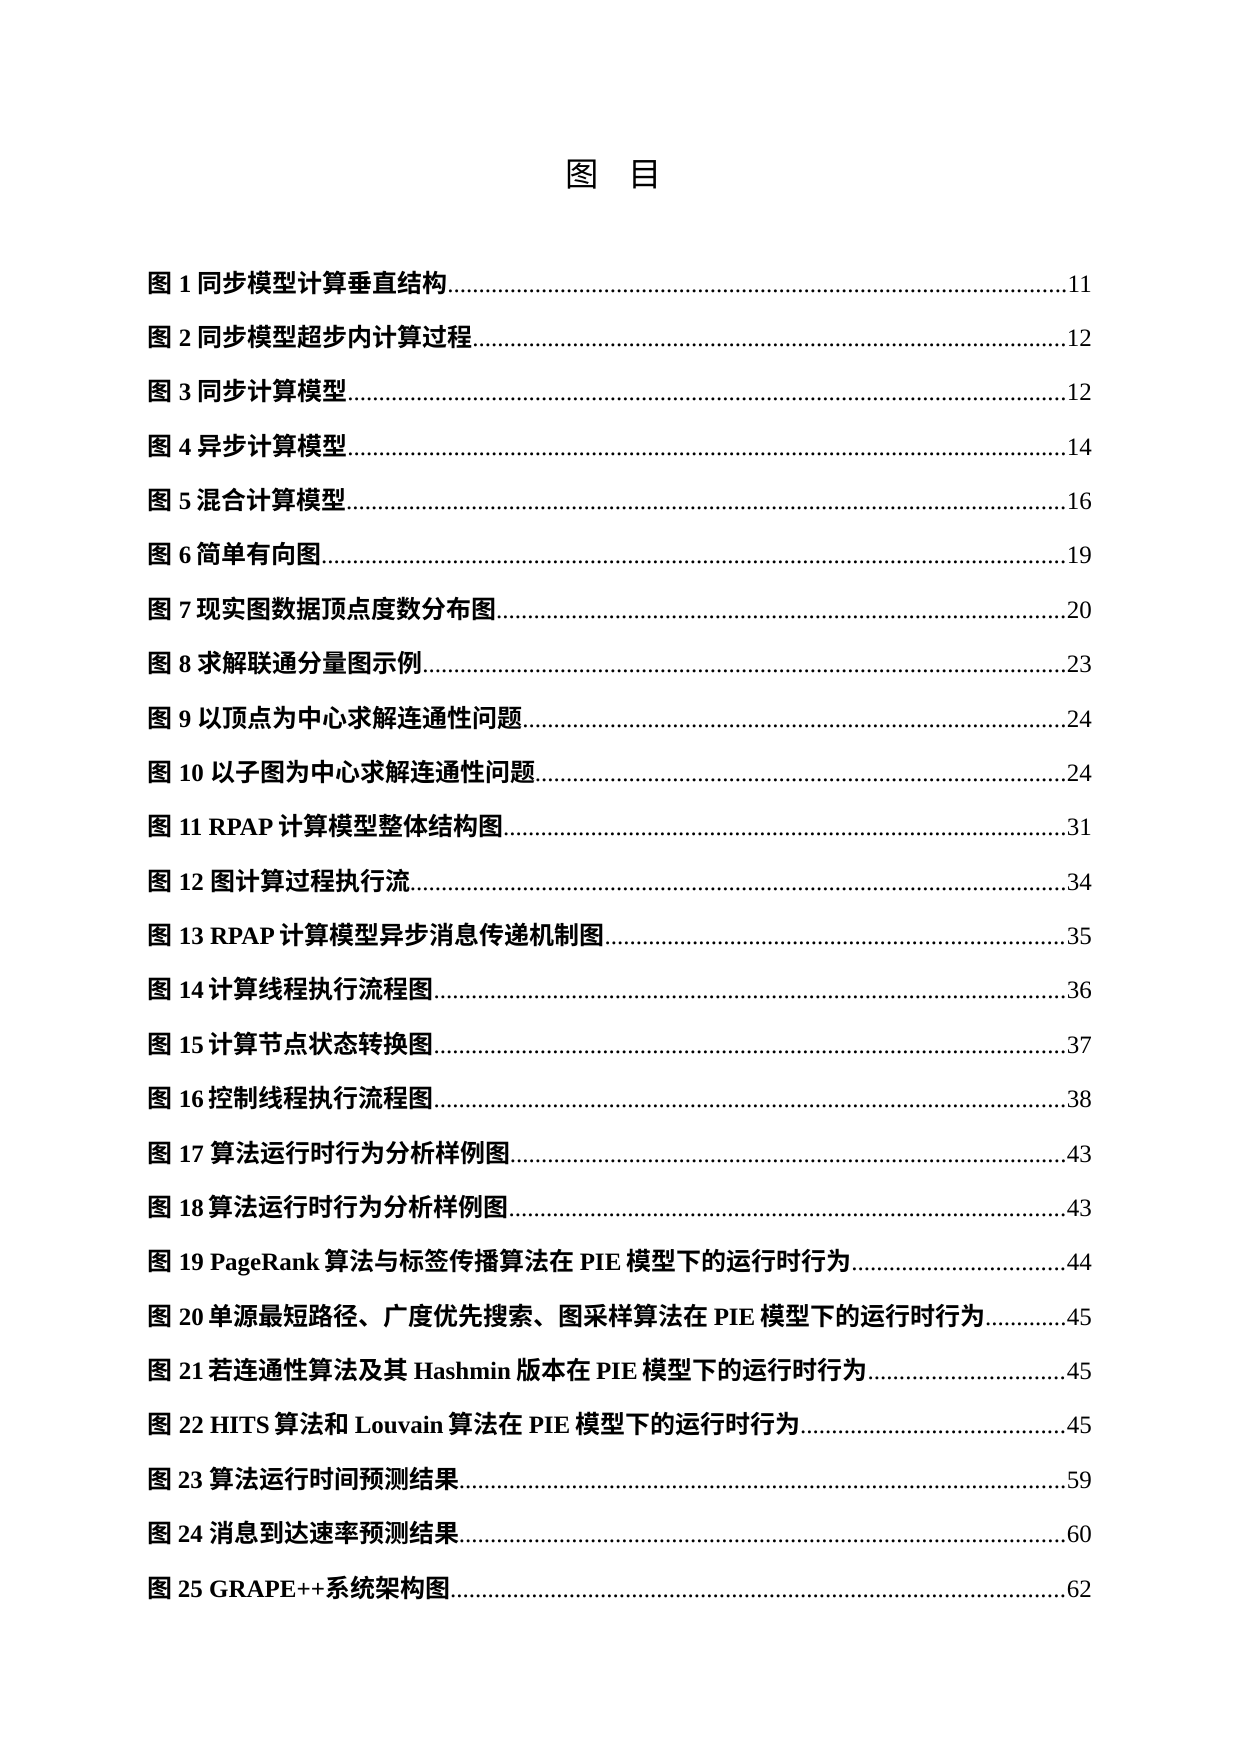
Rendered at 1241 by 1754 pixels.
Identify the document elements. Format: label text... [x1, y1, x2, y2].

text 图 17 算法运行时行为分析样例图 43 [148, 1133, 1092, 1169]
text 图 10 以子图为中心求解连通性问题 24 [148, 752, 1092, 789]
text 图24 消息到达速率预测结果 60 [148, 1514, 1092, 1550]
text 图 19 PageRank算法与标签传播算法在PIE模型下的运行时行为 44 [148, 1242, 1092, 1278]
text 图 15计算节点状态转换图 37 [148, 1024, 1092, 1061]
text 图 9 以顶点为中心求解连通性问题 24 [148, 698, 1092, 734]
text 图 16控制线程执行流程图 38 [148, 1079, 1092, 1115]
text 图25 GRAPE++系统架构图 62 [148, 1568, 1092, 1604]
text 图 3 同步计算模型 12 [148, 372, 1092, 408]
text 图 12 图计算过程执行流 34 [148, 861, 1092, 897]
text 图 18算法运行时行为分析样例图 43 [148, 1187, 1092, 1224]
text 图 21若连通性算法及其Hashmin版本在PIE模型下的运行时行为 45 [148, 1351, 1092, 1387]
text 图 5混合计算模型 16 [148, 481, 1092, 517]
text 图23 算法运行时间预测结果 59 [148, 1459, 1092, 1496]
text 图 14计算线程执行流程图 36 [148, 970, 1092, 1006]
text 图 20单源最短路径、广度优先搜索、图采样算法在PIE模型下的运行时行为 45 [148, 1296, 1092, 1332]
text 图 22 HITS算法和Louvain算法在PIE模型下的运行时行为 45 [148, 1405, 1092, 1441]
text 图 8 求解联通分量图示例 23 [148, 644, 1092, 680]
text 图 11 RPAP计算模型整体结构图 31 [148, 807, 1092, 843]
text 图 13 RPAP计算模型异步消息传递机制图 35 [148, 916, 1092, 952]
text 图 目 [148, 148, 1080, 196]
text 图 4 异步计算模型 14 [148, 426, 1092, 462]
text 图 2 同步模型超步内计算过程 12 [148, 317, 1092, 354]
text 图 6简单有向图 19 [148, 535, 1092, 571]
text 图 7现实图数据顶点度数分布图 20 [148, 589, 1092, 626]
text 图 1 同步模型计算垂直结构 11 [148, 263, 1092, 299]
